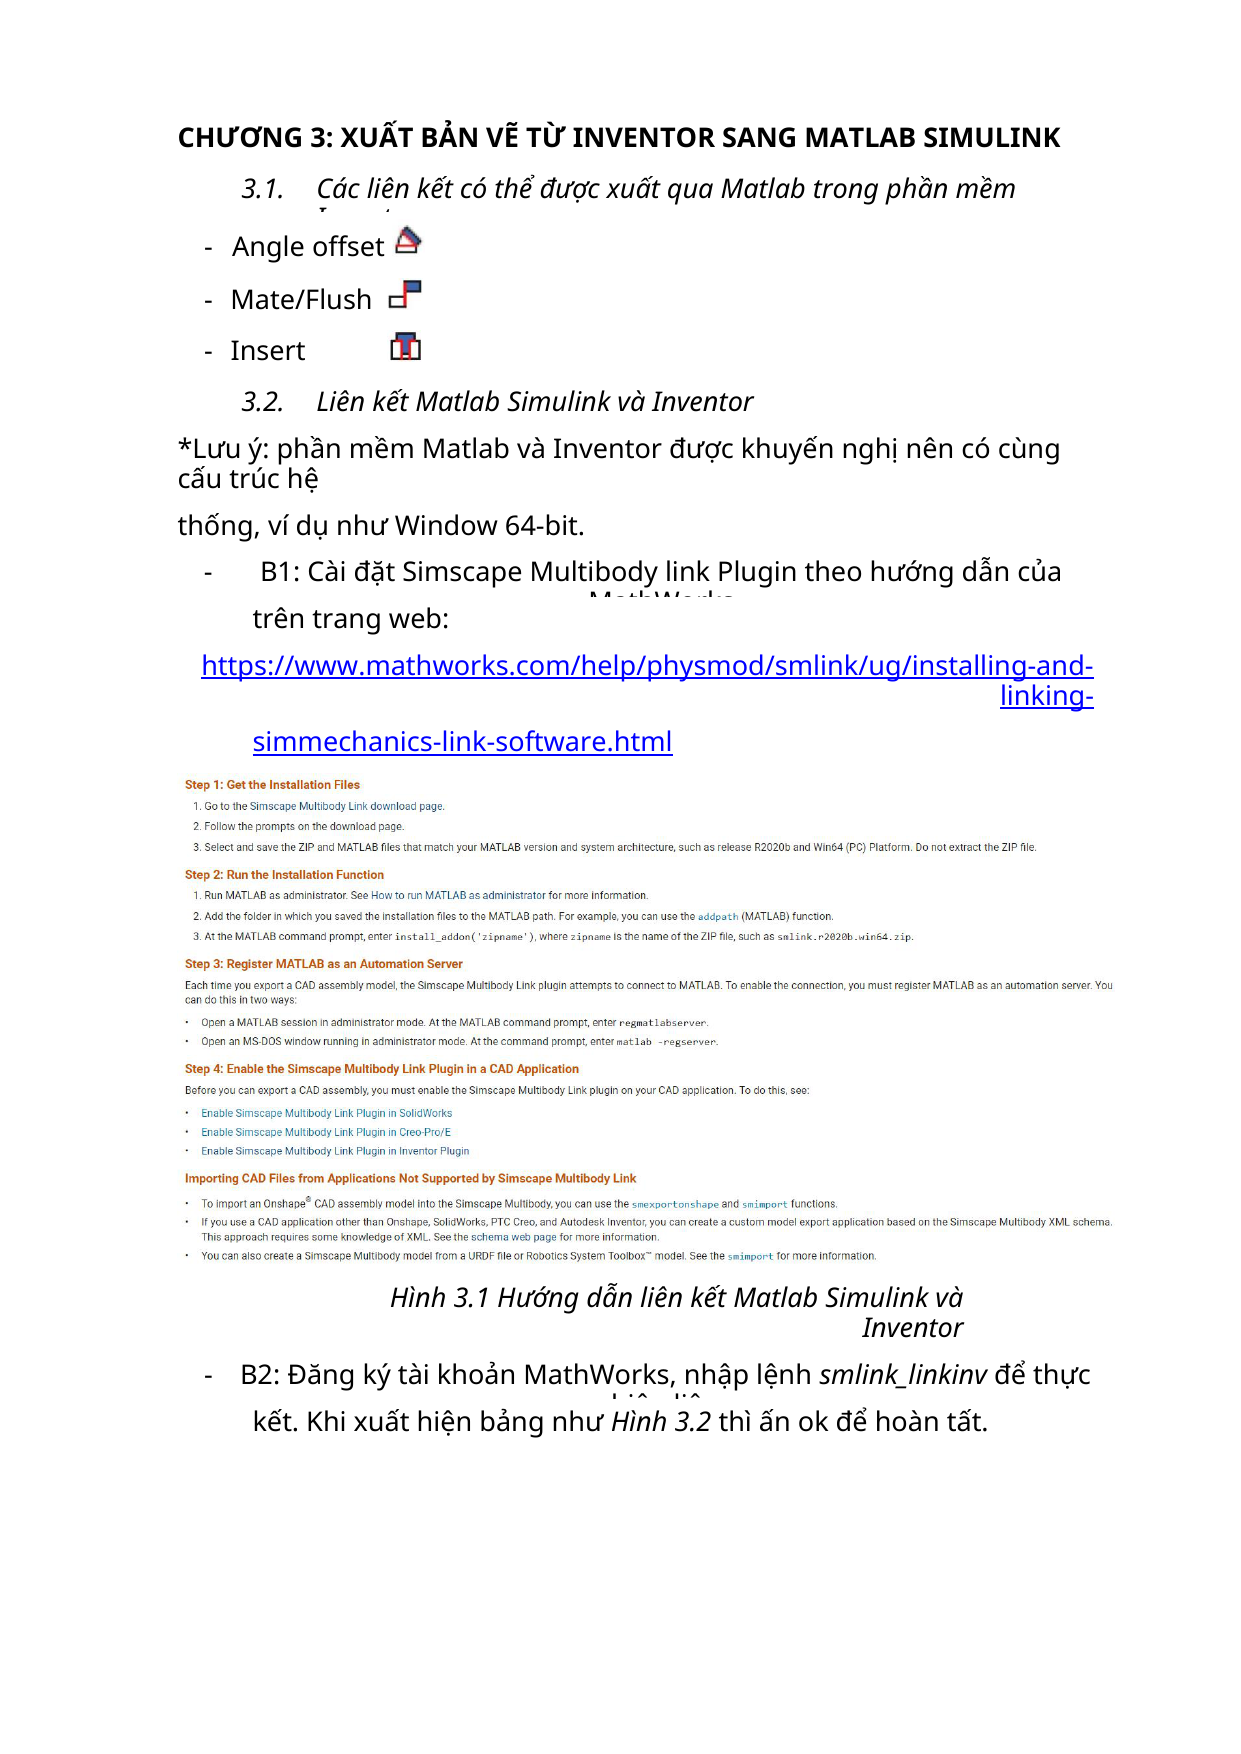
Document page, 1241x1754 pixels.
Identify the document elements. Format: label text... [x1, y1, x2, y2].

picture [387, 330, 422, 362]
text Hình 3.1 Hướng dẫn liên kết Matlab Simulink và Inventor [311, 1284, 963, 1343]
table_header 3.1. [227, 164, 309, 212]
text simmechanics-link-software.html [252, 728, 1022, 757]
table_cell Liên kết Matlab Simulink và Inventor [309, 377, 1080, 426]
text CHƯƠNG 3: XUẤT BẢN VẼ TỪ INVENTOR SANG MATLAB SIMULINK [177, 123, 1097, 153]
table_header B2: Đăng ký tài khoản MathWorks, nhập lệnh smlink_linkinv để thực hiện liên [227, 1352, 1103, 1399]
text kết. Khi xuất hiện bảng như Hình 3.2 thì ấn ok để hoàn tất. [252, 1407, 1022, 1437]
table_header Các liên kết có thể được xuất qua Matlab trong phần mềm Inventor [309, 164, 1080, 212]
table_cell [390, 212, 1080, 271]
table_cell Mate/Flush [227, 271, 376, 323]
table_cell Angle offset [227, 212, 390, 271]
text trên trang web: [252, 604, 1022, 634]
table_header - [171, 1352, 227, 1399]
text https://www.mathworks.com/help/physmod/smlink/ug/installing-and-linking- [180, 651, 1094, 711]
table_cell Insert [227, 323, 309, 377]
table_header - - - [171, 164, 227, 426]
picture [177, 773, 1123, 1267]
table_cell [376, 271, 1080, 323]
table_cell 3.2. [227, 377, 309, 426]
table_cell [309, 323, 1080, 377]
text *Lưu ý: phần mềm Matlab và Inventor được khuyến nghị nên có cùng cấu trúc hệ [177, 434, 1097, 494]
picture [392, 219, 426, 257]
text thống, ví dụ như Window 64-bit. [177, 511, 1097, 541]
table_header - [171, 549, 227, 596]
table_header B1: Cài đặt Simscape Multibody link Plugin theo hướng dẫn của MathWorks [227, 549, 1096, 596]
picture [387, 278, 423, 310]
